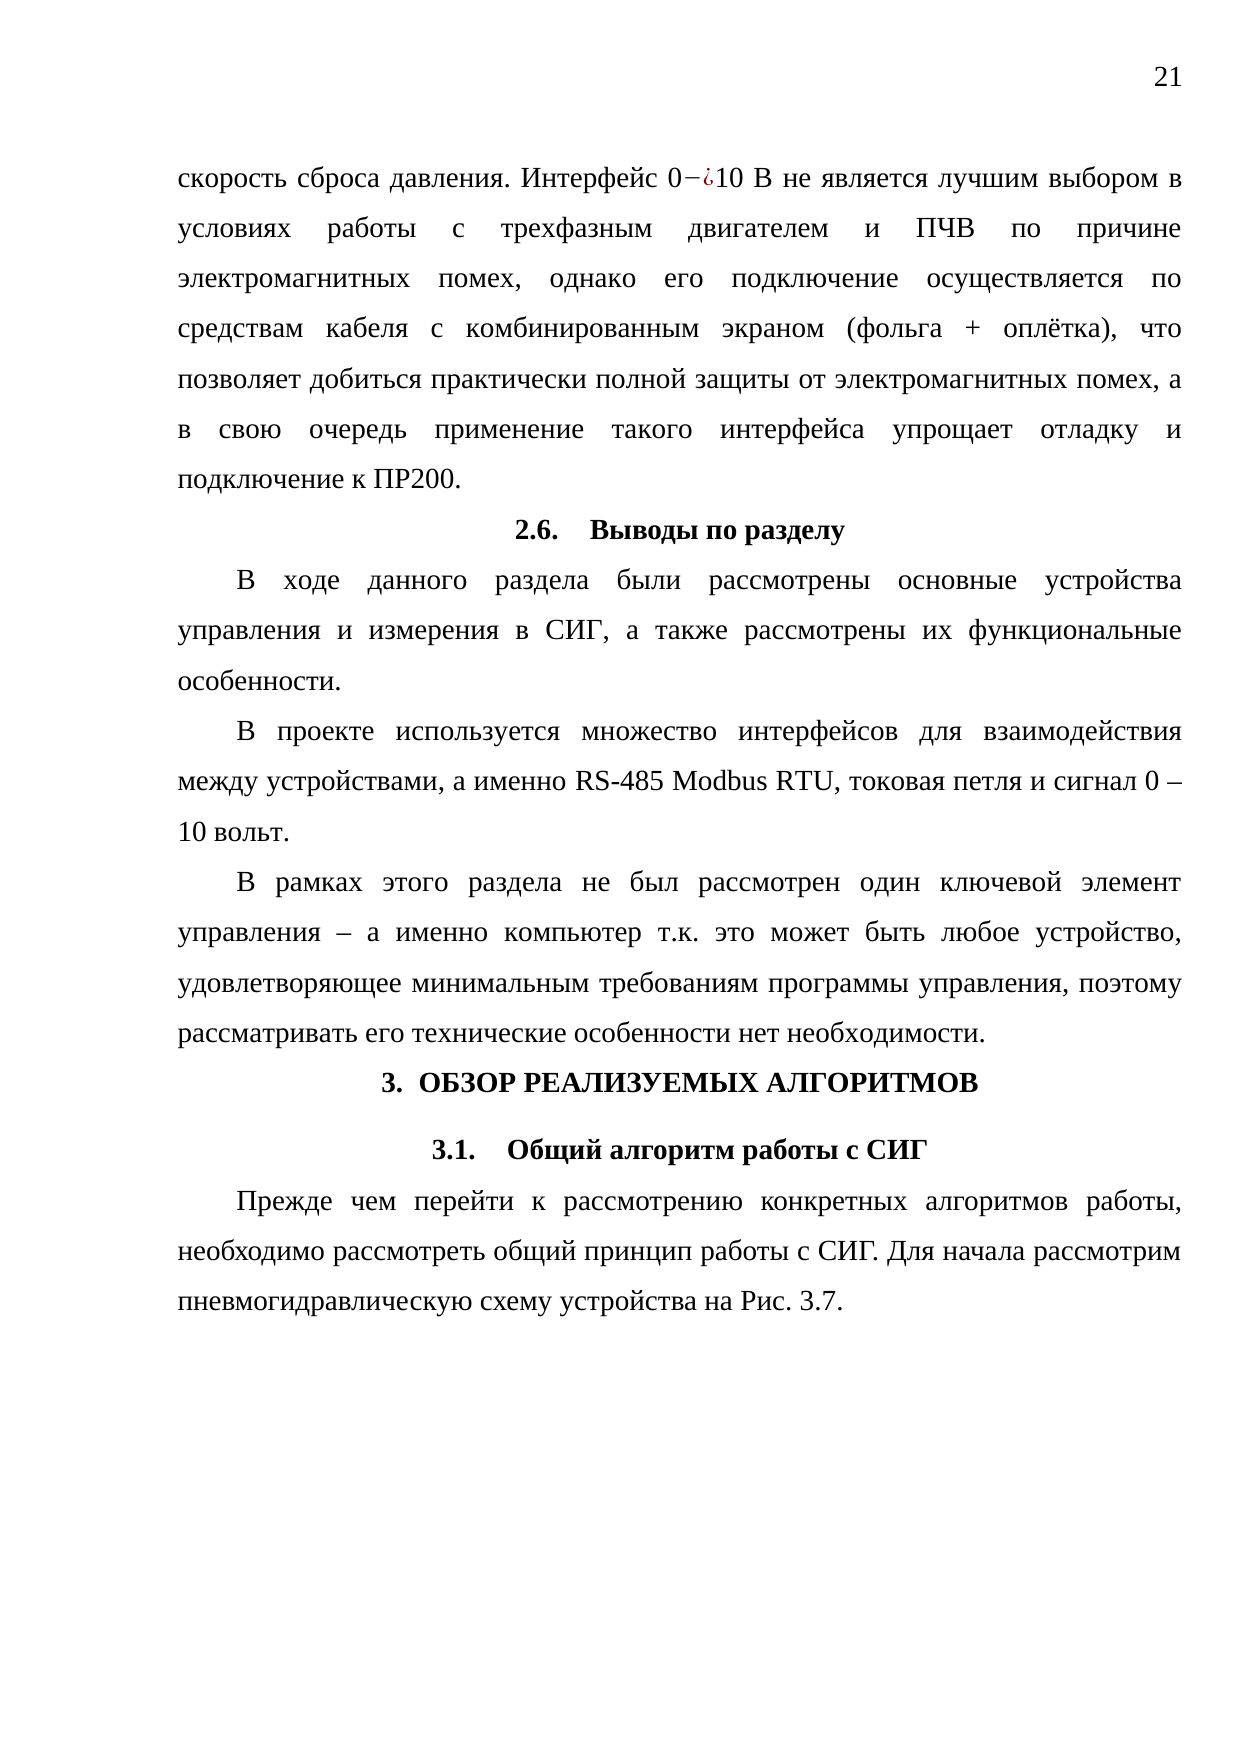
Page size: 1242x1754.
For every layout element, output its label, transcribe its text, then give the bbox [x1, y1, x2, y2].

subtitle Общий алгоритм работы с СИГ [177, 1132, 1183, 1166]
text В ходе данного раздела были рассмотрены основные устройства управления и измерения в СИГ, а также рассмотрены их функциональные особенности. [177, 562, 1183, 696]
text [177, 160, 1183, 495]
subtitle ОБЗОР РЕАЛИЗУЕМЫХ АЛГОРИТМОВ [177, 1065, 1183, 1099]
text В проекте используется множество интерфейсов для взаимодействия между устройствами, а именно RS-485 Modbus RTU, токовая петля и сигнал 0 – 10 вольт. [177, 713, 1183, 847]
text В рамках этого раздела не был рассмотрен один ключевой элемент управления – а именно компьютер т.к. это может быть любое устройство, удовлетворяющее минимальным требованиям программы управления, поэтому рассматривать его технические особенности нет необходимости. [177, 864, 1183, 1048]
subtitle Выводы по разделу [177, 512, 1183, 545]
